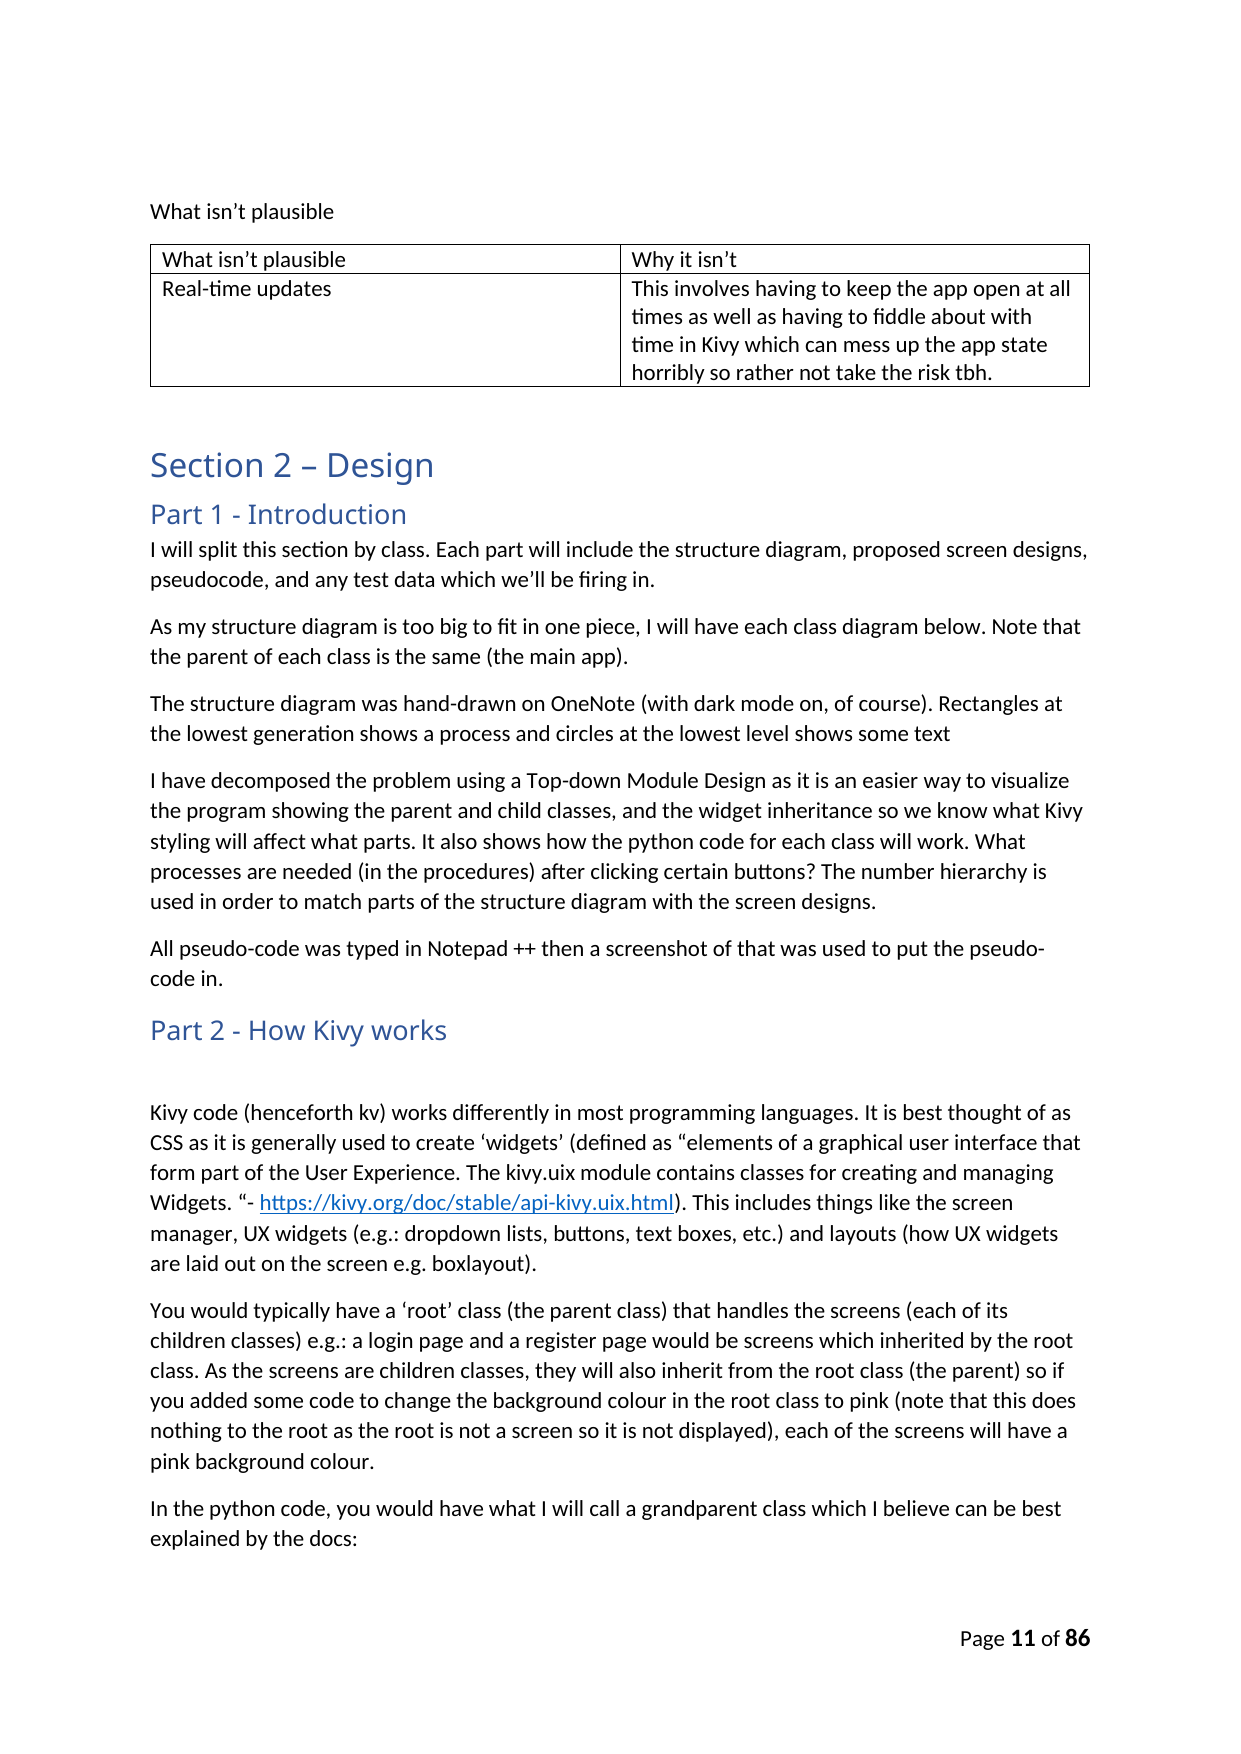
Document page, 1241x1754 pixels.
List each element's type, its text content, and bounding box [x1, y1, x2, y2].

subtitle Part 2 - How Kivy works [150, 1011, 1090, 1048]
subtitle Section 2 – Design [150, 442, 1090, 488]
text In the python code, you would have what I will call a grandparent class which I believe can be best explained by the docs: [150, 1494, 1090, 1552]
text What isn’t plausible [150, 197, 1090, 225]
text The structure diagram was hand-drawn on OneNote (with dark mode on, of course). Rectangles at the lowest generation shows a process and circles at the lowest level shows some text [150, 689, 1090, 747]
subtitle Part 1 - Introduction [150, 495, 1090, 532]
table_cell This involves having to keep the app open at all times as well as having to fiddle about with time in Kivy which can mess up the app state horribly so rather not take the risk tbh. [621, 274, 1089, 386]
table_cell Real-time updates [151, 274, 620, 386]
text As my structure diagram is too big to fit in one piece, I will have each class diagram below. Note that the parent of each class is the same (the main app). [150, 612, 1090, 670]
text I will split this section by class. Each part will include the structure diagram, proposed screen designs, pseudocode, and any test data which we’ll be firing in. [150, 535, 1090, 593]
table_header What isn’t plausible [151, 245, 620, 273]
text You would typically have a ‘root’ class (the parent class) that handles the screens (each of its children classes) e.g.: a login page and a register page would be screens which inherited by the root class. As the screens are children classes, they will also inherit from the root class (the parent) so if you added some code to change the background colour in the root class to pink (note that this does nothing to the root as the root is not a screen so it is not displayed), each of the screens will have a pink background colour. [150, 1296, 1090, 1475]
text I have decomposed the problem using a Top-down Module Design as it is an easier way to visualize the program showing the parent and child classes, and the widget inheritance so we know what Kivy styling will affect what parts. It also shows how the python code for each class will work. What processes are needed (in the procedures) after clicking certain buttons? The number hierarchy is used in order to match parts of the structure diagram with the screen designs. [150, 766, 1090, 915]
text Kivy code (henceforth kv) works differently in most programming languages. It is best thought of as CSS as it is generally used to create ‘widgets’ (defined as “elements of a graphical user interface that form part of the User Experience. The kivy.uix module contains classes for creating and managing Widgets. “- https://kivy.org/doc/stable/api-kivy.uix.html). This includes things like the screen manager, UX widgets (e.g.: dropdown lists, buttons, text boxes, etc.) and layouts (how UX widgets are laid out on the screen e.g. boxlayout). [150, 1098, 1090, 1277]
table_header Why it isn’t [621, 245, 1089, 273]
text All pseudo-code was typed in Notepad ++ then a screenshot of that was used to put the pseudo-code in. [150, 934, 1090, 992]
